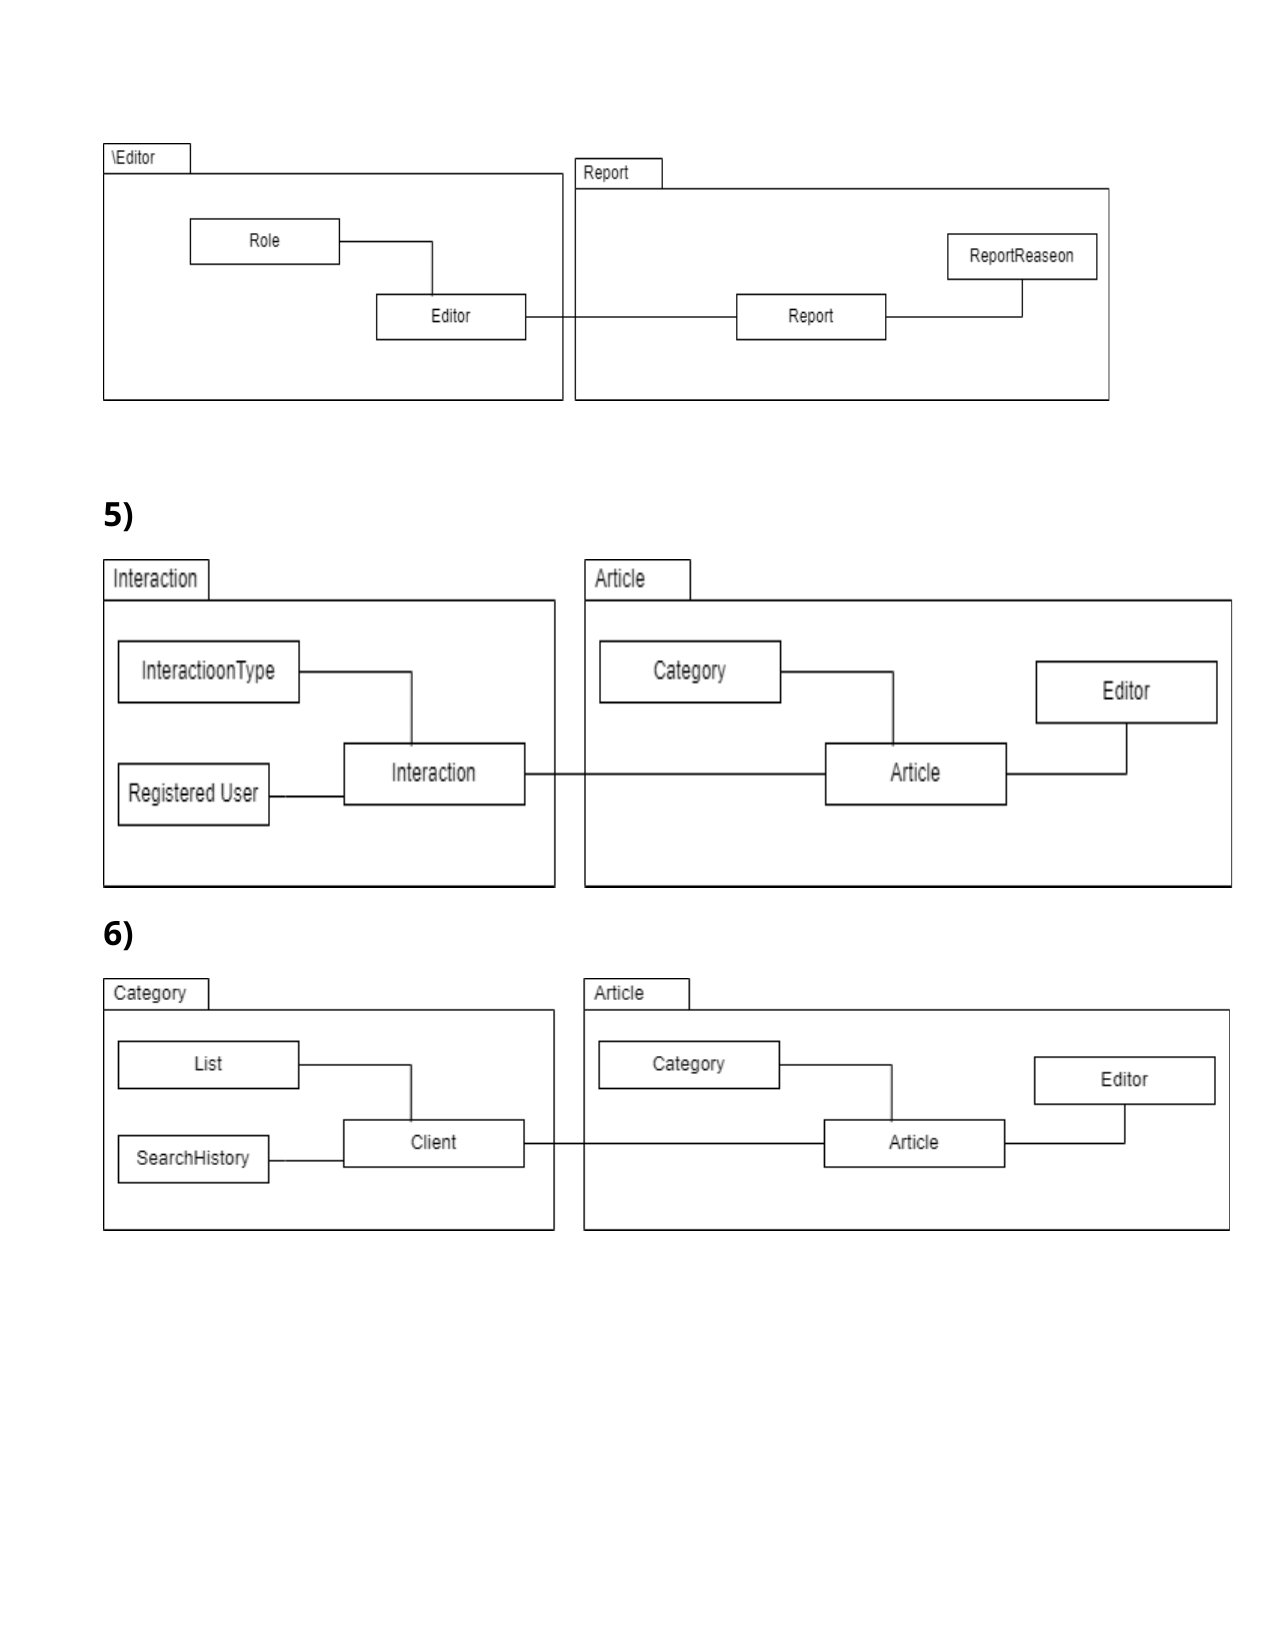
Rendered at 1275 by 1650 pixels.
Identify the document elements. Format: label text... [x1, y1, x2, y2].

picture [103, 978, 1230, 1231]
picture [103, 559, 1233, 888]
picture [103, 143, 1110, 401]
text 6) [103, 910, 1247, 955]
text 5) [103, 491, 1247, 536]
